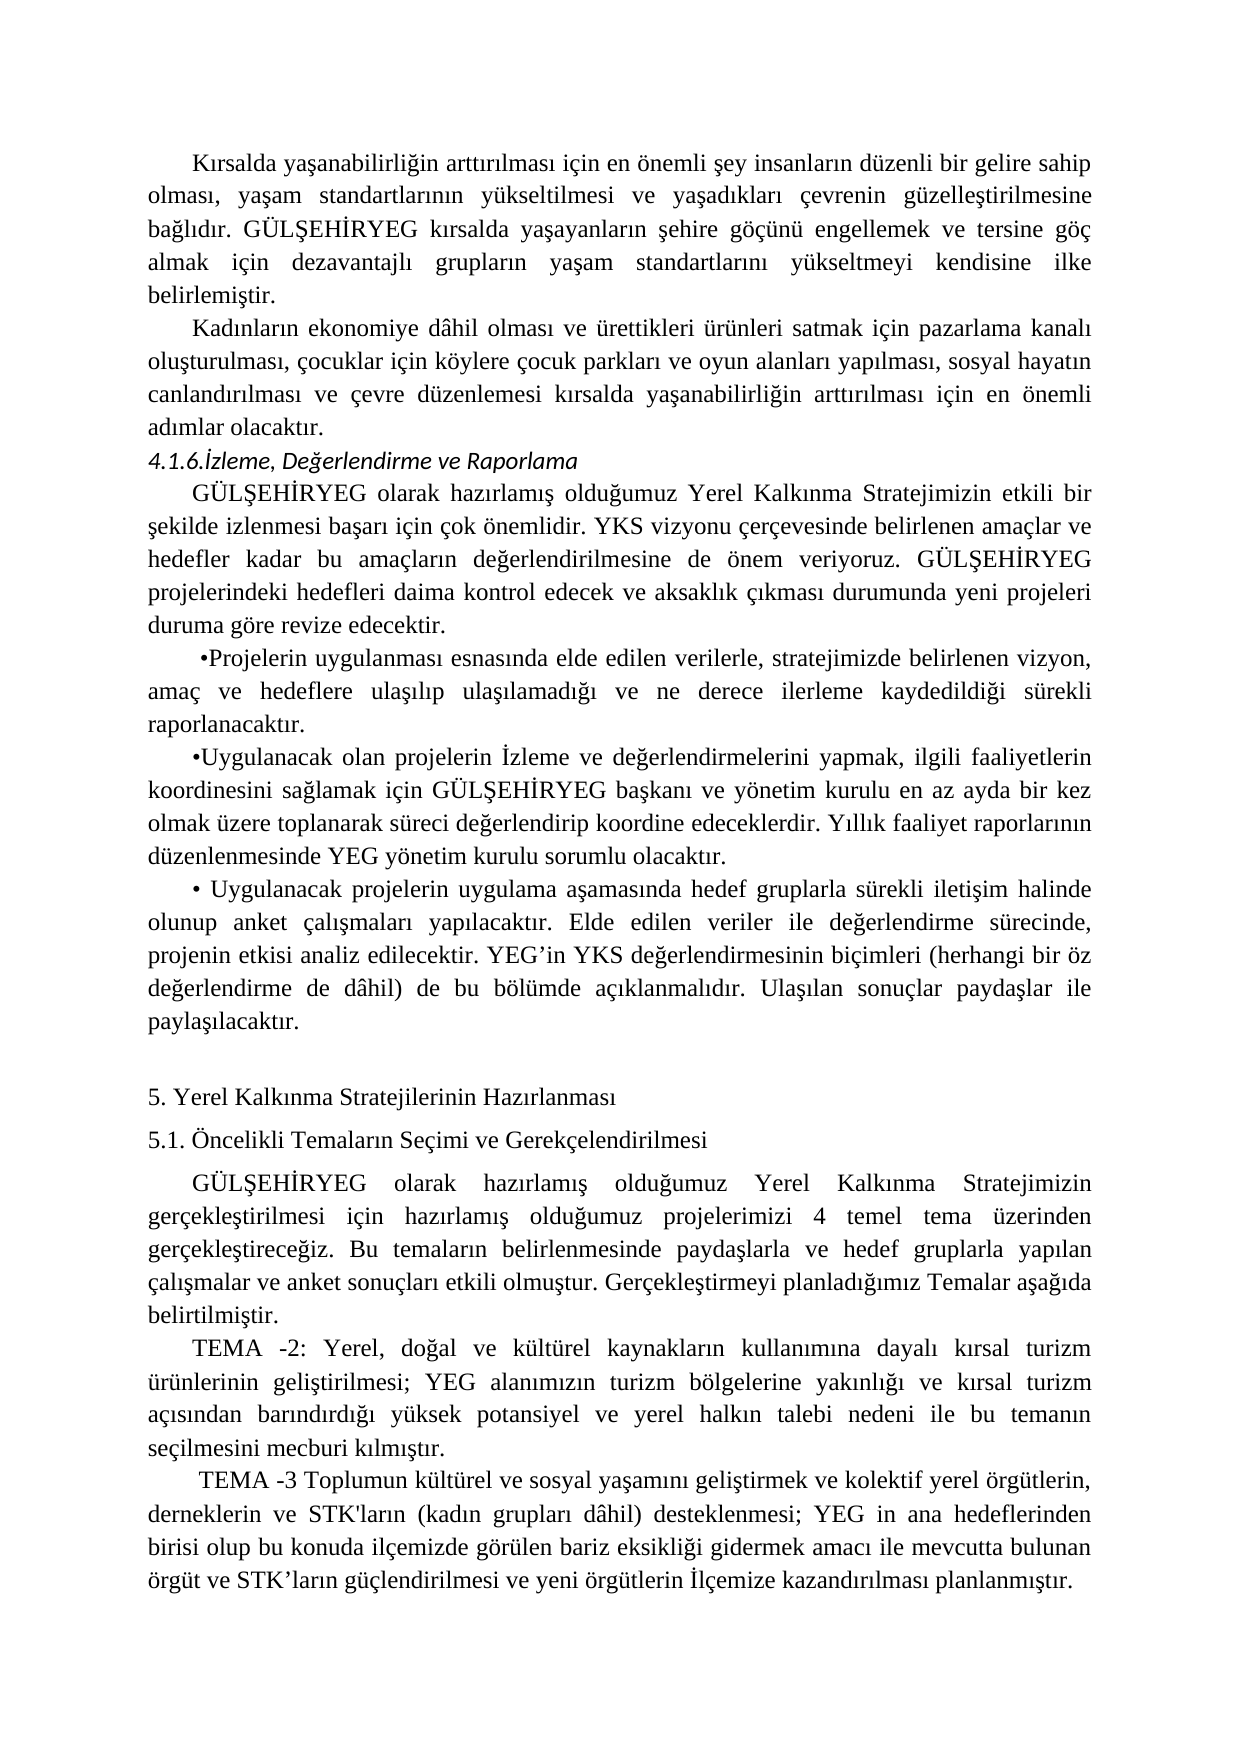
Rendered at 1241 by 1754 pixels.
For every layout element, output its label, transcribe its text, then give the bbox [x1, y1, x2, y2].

text TEMA -3 Toplumun kültürel ve sosyal yaşamını geliştirmek ve kolektif yerel örgütlerin, derneklerin ve STK'ların (kadın grupları dâhil) desteklenmesi; YEG in ana hedeflerinden birisi olup bu konuda ilçemizde görülen bariz eksikliği gidermek amacı ile mevcutta bulunan örgüt ve STK’ların güçlendirilmesi ve yeni örgütlerin İlçemize kazandırılması planlanmıştır. [148, 1466, 1093, 1593]
text 5.1. Öncelikli Temaların Seçimi ve Gerekçelendirilmesi [148, 1125, 1093, 1154]
text GÜLŞEHİRYEG olarak hazırlamış olduğumuz Yerel Kalkınma Stratejimizin etkili bir şekilde izlenmesi başarı için çok önemlidir. YKS vizyonu çerçevesinde belirlenen amaçlar ve hedefler kadar bu amaçların değerlendirilmesine de önem veriyoruz. GÜLŞEHİRYEG projelerindeki hedefleri daima kontrol edecek ve aksaklık çıkması durumunda yeni projeleri duruma göre revize edecektir. [148, 478, 1093, 638]
text 5. Yerel Kalkınma Stratejilerinin Hazırlanması [148, 1082, 1093, 1111]
text Kadınların ekonomiye dâhil olması ve ürettikleri ürünleri satmak için pazarlama kanalı oluşturulması, çocuklar için köylere çocuk parkları ve oyun alanları yapılması, sosyal hayatın canlandırılması ve çevre düzenlemesi kırsalda yaşanabilirliğin arttırılması için en önemli adımlar olacaktır. [148, 313, 1093, 441]
text Kırsalda yaşanabilirliğin arttırılması için en önemli şey insanların düzenli bir gelire sahip olması, yaşam standartlarının yükseltilmesi ve yaşadıkları çevrenin güzelleştirilmesine bağlıdır. GÜLŞEHİRYEG kırsalda yaşayanların şehire göçünü engellemek ve tersine göç almak için dezavantajlı grupların yaşam standartlarını yükseltmeyi kendisine ilke belirlemiştir. [148, 148, 1093, 308]
text TEMA -2: Yerel, doğal ve kültürel kaynakların kullanımına dayalı kırsal turizm ürünlerinin geliştirilmesi; YEG alanımızın turizm bölgelerine yakınlığı ve kırsal turizm açısından barındırdığı yüksek potansiyel ve yerel halkın talebi nedeni ile bu temanın seçilmesini mecburi kılmıştır. [148, 1333, 1093, 1461]
text GÜLŞEHİRYEG olarak hazırlamış olduğumuz Yerel Kalkınma Stratejimizin gerçekleştirilmesi için hazırlamış olduğumuz projelerimizi 4 temel tema üzerinden gerçekleştireceğiz. Bu temaların belirlenmesinde paydaşlarla ve hedef gruplarla yapılan çalışmalar ve anket sonuçları etkili olmuştur. Gerçekleştirmeyi planladığımız Temalar aşağıda belirtilmiştir. [148, 1168, 1093, 1329]
text 4.1.6.İzleme, Değerlendirme ve Raporlama [148, 445, 1093, 475]
text • Uygulanacak projelerin uygulama aşamasında hedef gruplarla sürekli iletişim halinde olunup anket çalışmaları yapılacaktır. Elde edilen veriler ile değerlendirme sürecinde, projenin etkisi analiz edilecektir. YEG’in YKS değerlendirmesinin biçimleri (herhangi bir öz değerlendirme de dâhil) de bu bölümde açıklanmalıdır. Ulaşılan sonuçlar paydaşlar ile paylaşılacaktır. [148, 874, 1093, 1035]
text •Projelerin uygulanması esnasında elde edilen verilerle, stratejimizde belirlenen vizyon, amaç ve hedeflere ulaşılıp ulaşılamadığı ve ne derece ilerleme kaydedildiği sürekli raporlanacaktır. [148, 643, 1093, 738]
text •Uygulanacak olan projelerin İzleme ve değerlendirmelerini yapmak, ilgili faaliyetlerin koordinesini sağlamak için GÜLŞEHİRYEG başkanı ve yönetim kurulu en az ayda bir kez olmak üzere toplanarak süreci değerlendirip koordine edeceklerdir. Yıllık faaliyet raporlarının düzenlenmesinde YEG yönetim kurulu sorumlu olacaktır. [148, 742, 1093, 870]
